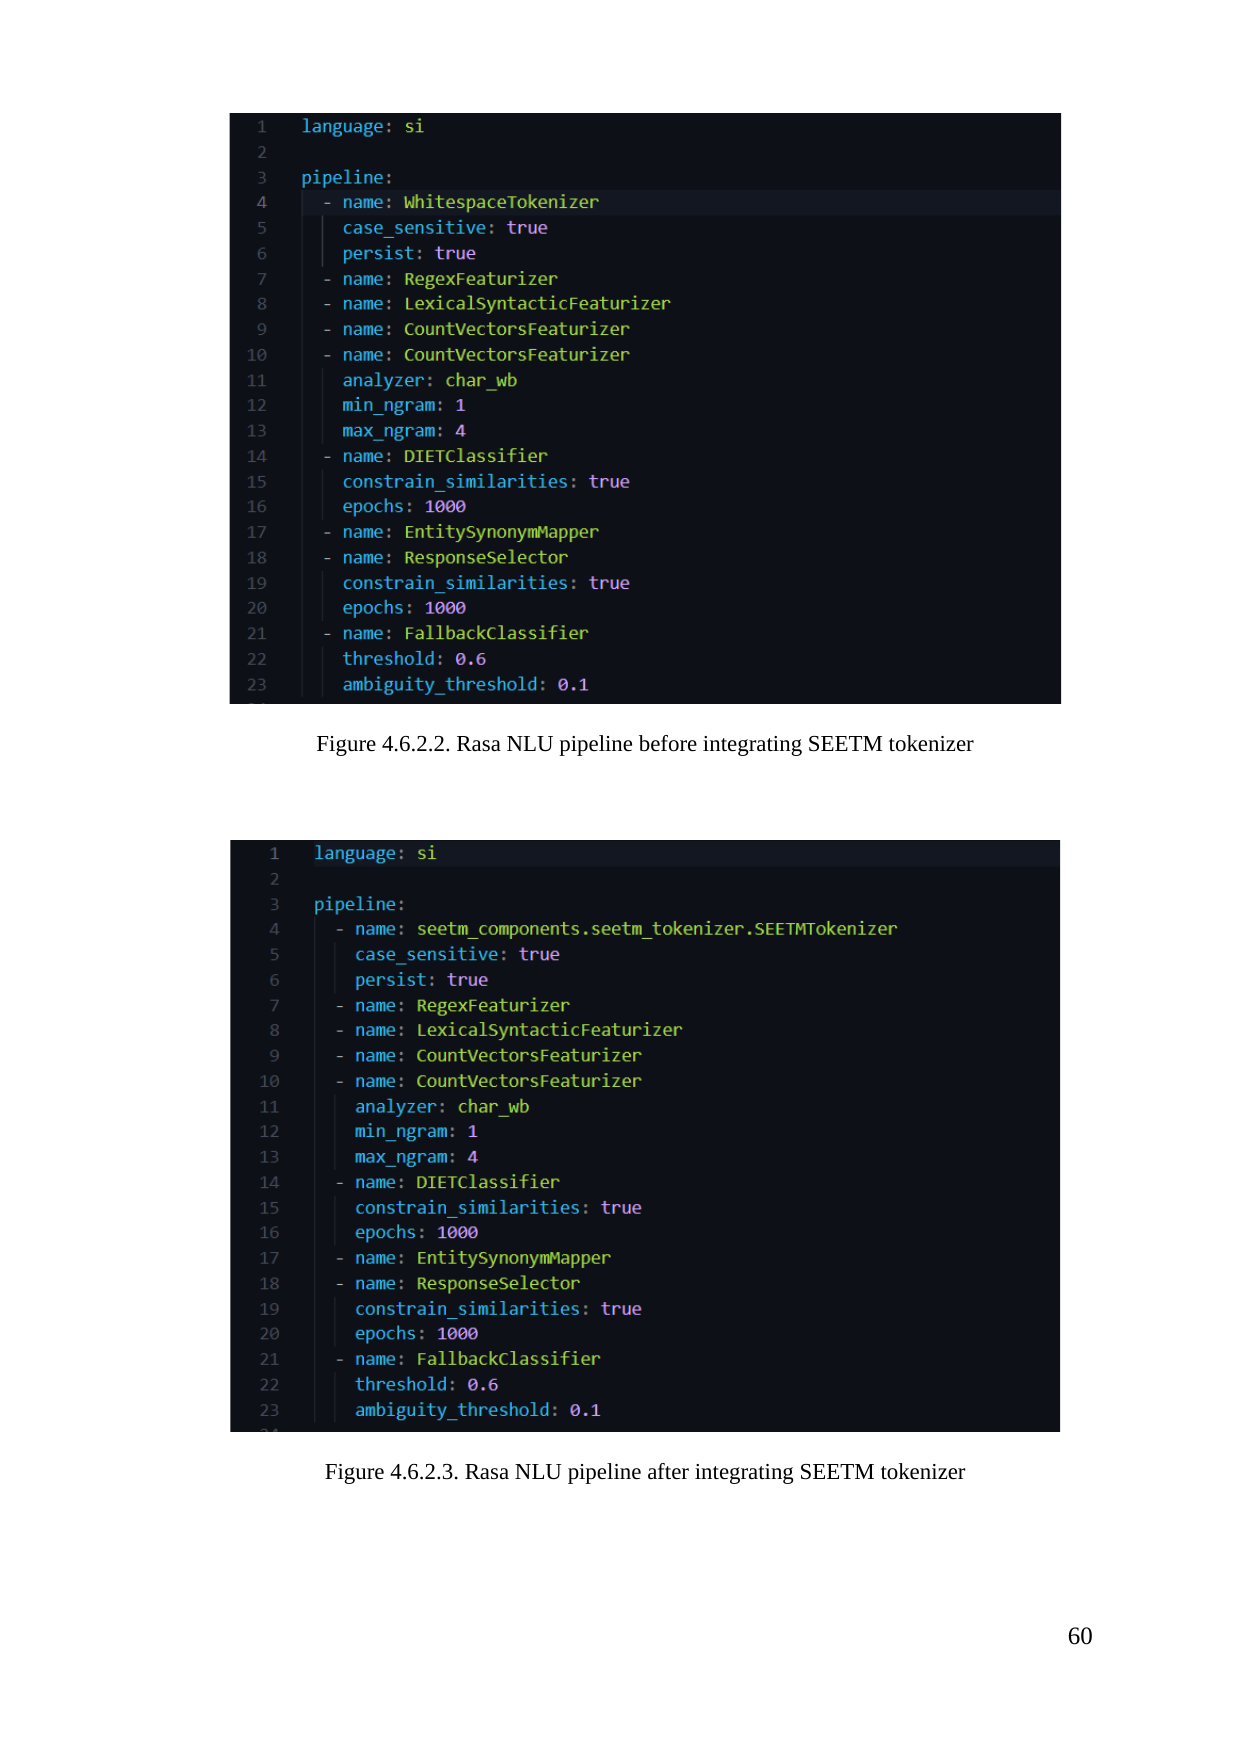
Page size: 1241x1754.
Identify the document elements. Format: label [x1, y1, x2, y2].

picture [230, 840, 1061, 1432]
picture [229, 113, 1062, 704]
